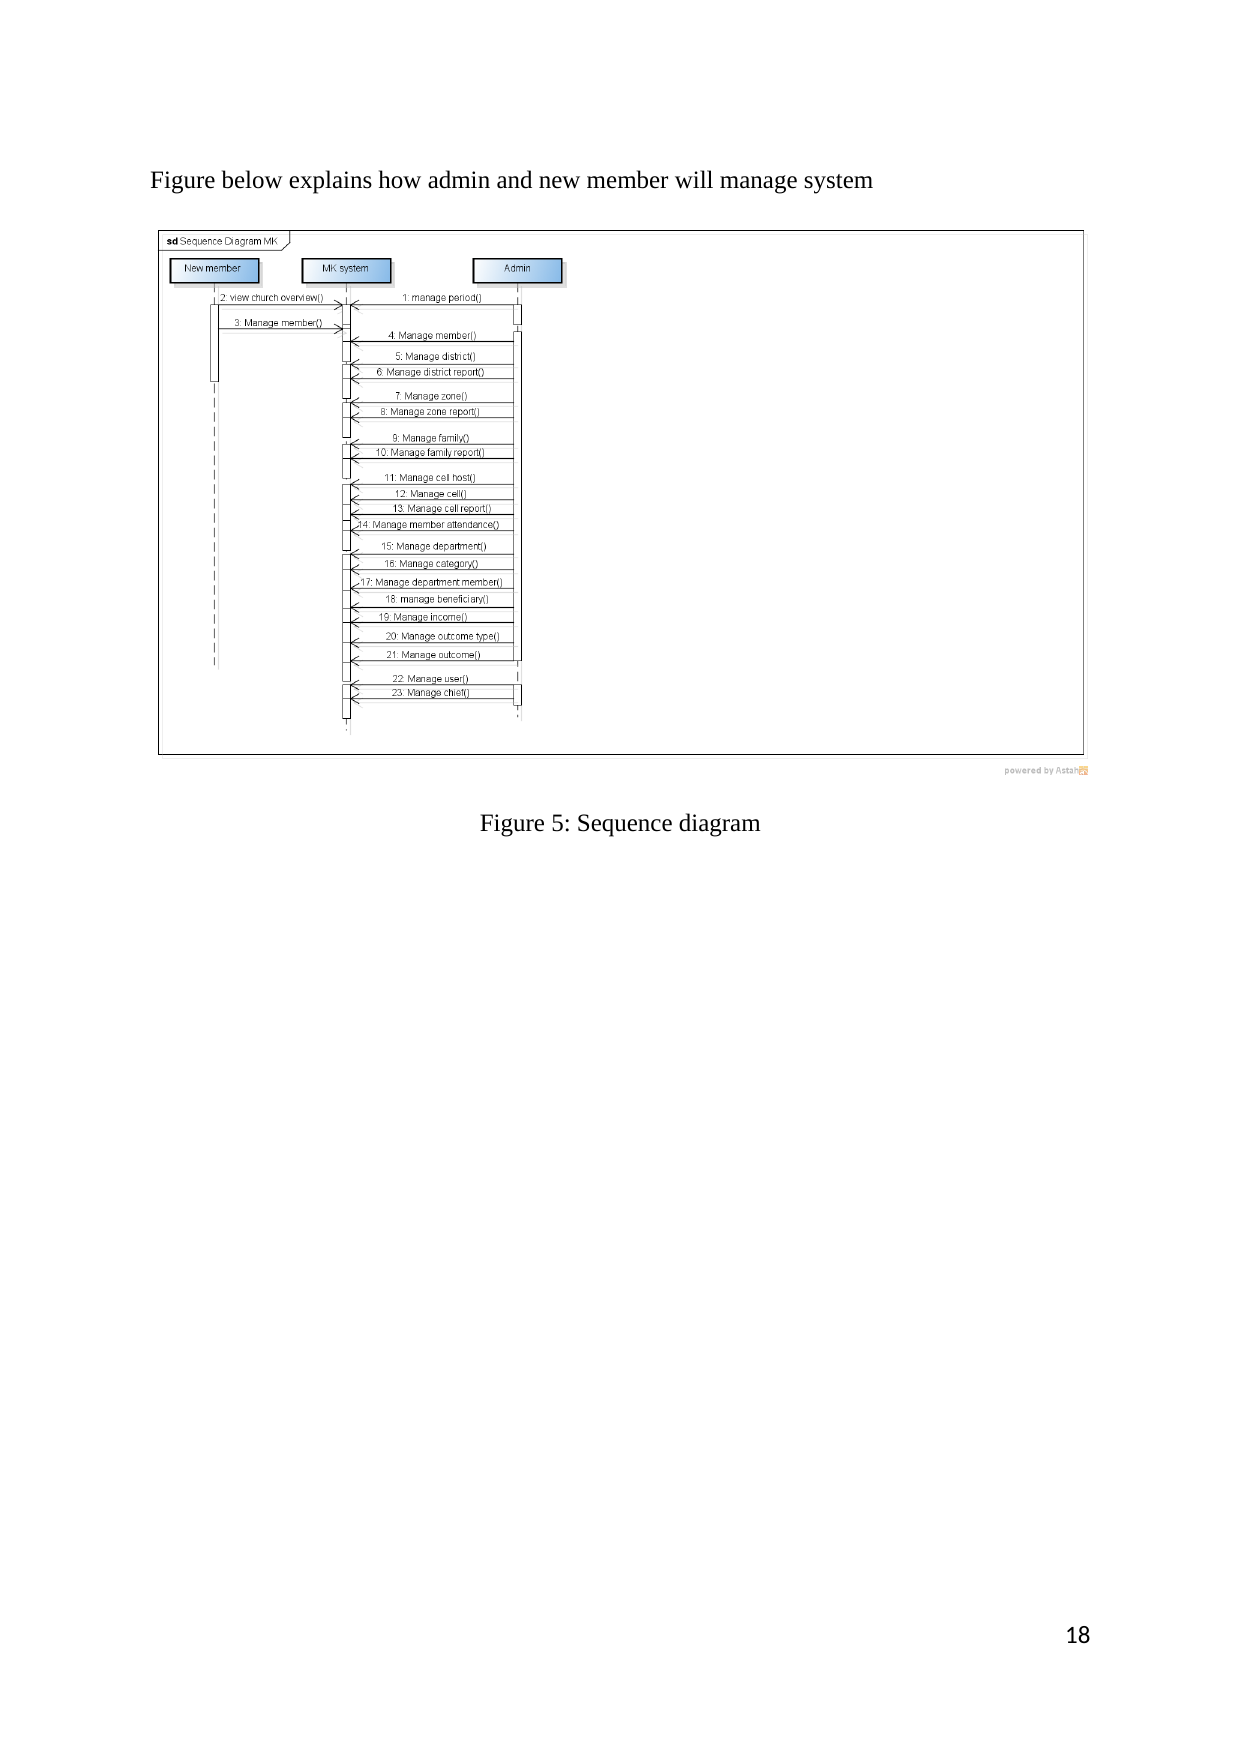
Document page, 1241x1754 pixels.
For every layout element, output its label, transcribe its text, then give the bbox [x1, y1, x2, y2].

text Figure 5: Sequence diagram [150, 808, 1090, 837]
picture [150, 222, 1091, 778]
text Figure below explains how admin and new member will manage system [150, 165, 1090, 194]
